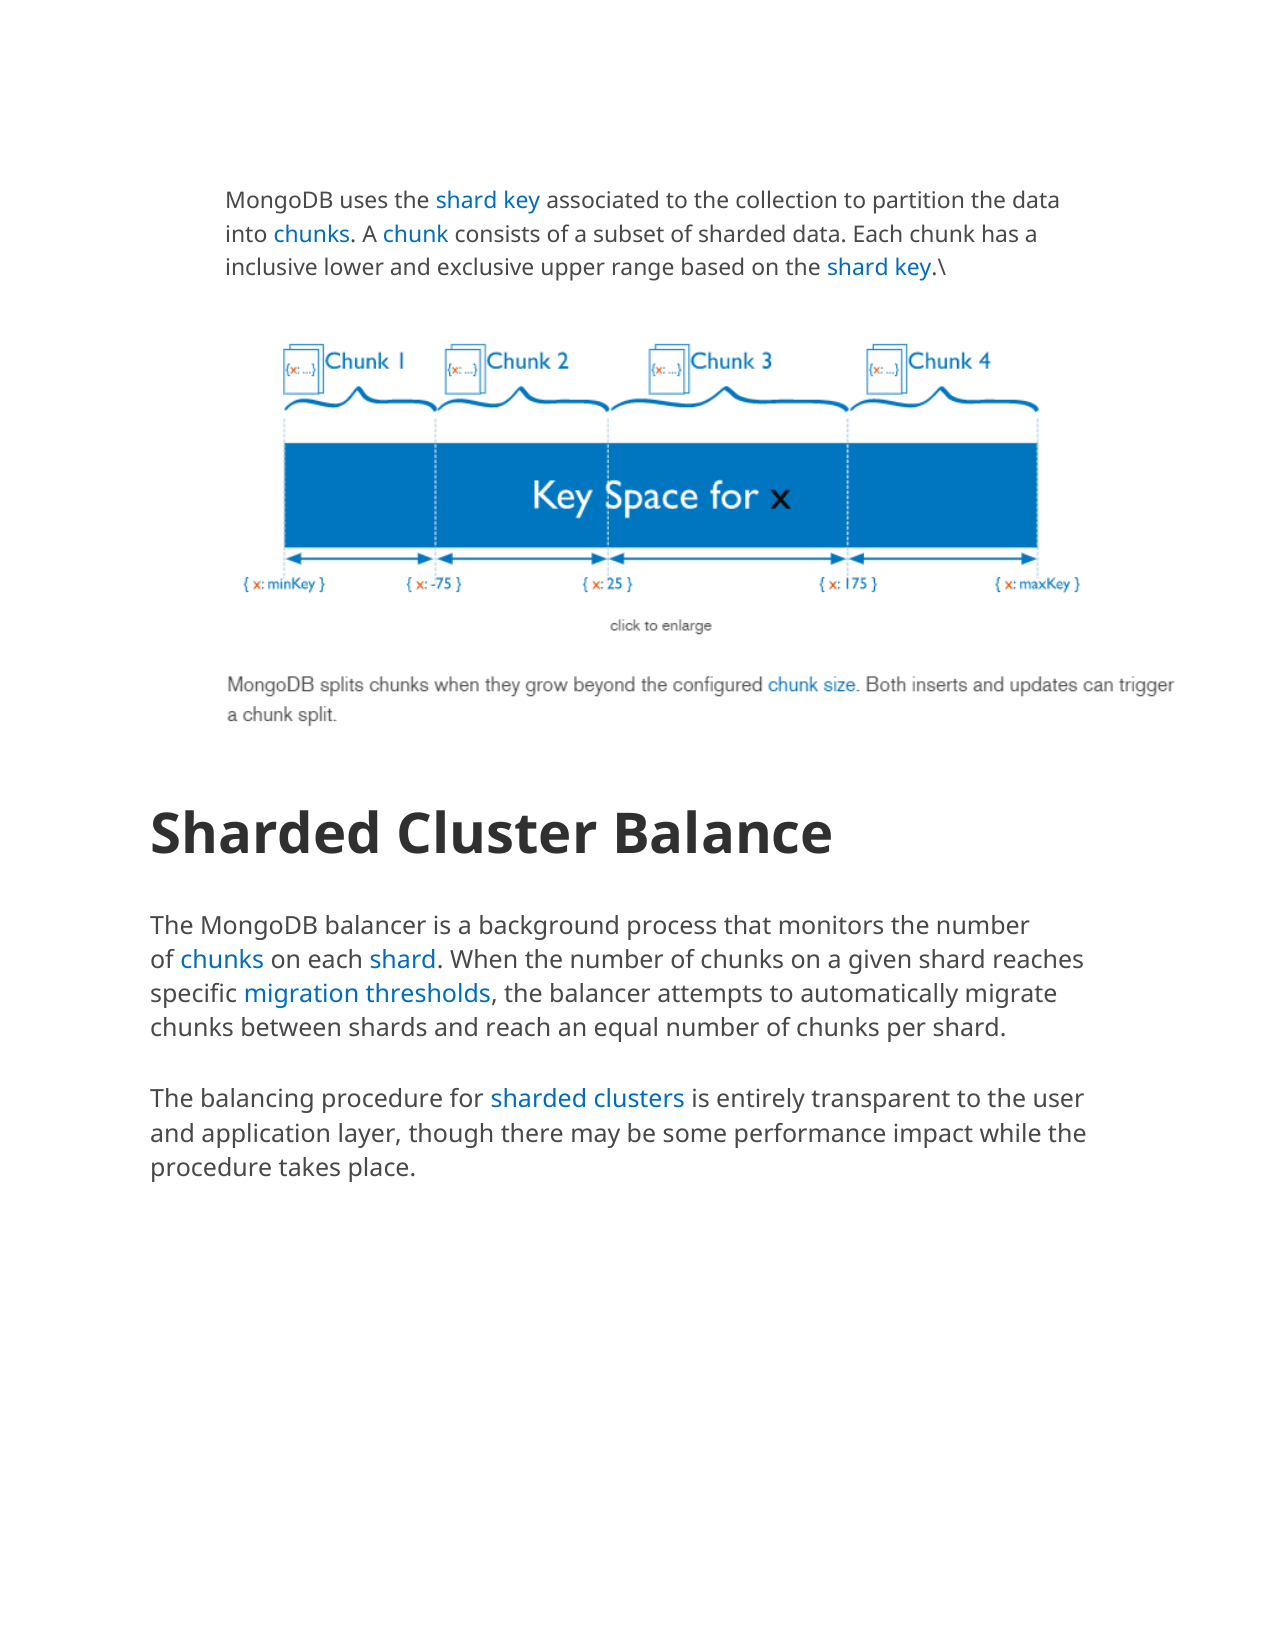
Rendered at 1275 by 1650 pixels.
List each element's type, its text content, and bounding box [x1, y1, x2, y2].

picture [225, 318, 1200, 741]
text The MongoDB balancer is a background process that monitors the number of chunks on each shard. When the number of chunks on a given shard reaches specific migration thresholds, the balancer attempts to automatically migrate chunks between shards and reach an equal number of chunks per shard. [150, 907, 1125, 1044]
subtitle Sharded Cluster Balance [150, 793, 1125, 870]
list MongoDB uses the shard key associated to the collection to partition the data into chunks. A chunk consists of a subset of sharded data. Each chunk has a inclusive lower and exclusive upper range based on the shard key.\ [225, 184, 1125, 282]
text The balancing procedure for sharded clusters is entirely transparent to the user and application layer, though there may be some performance impact while the procedure takes place. [150, 1081, 1125, 1183]
